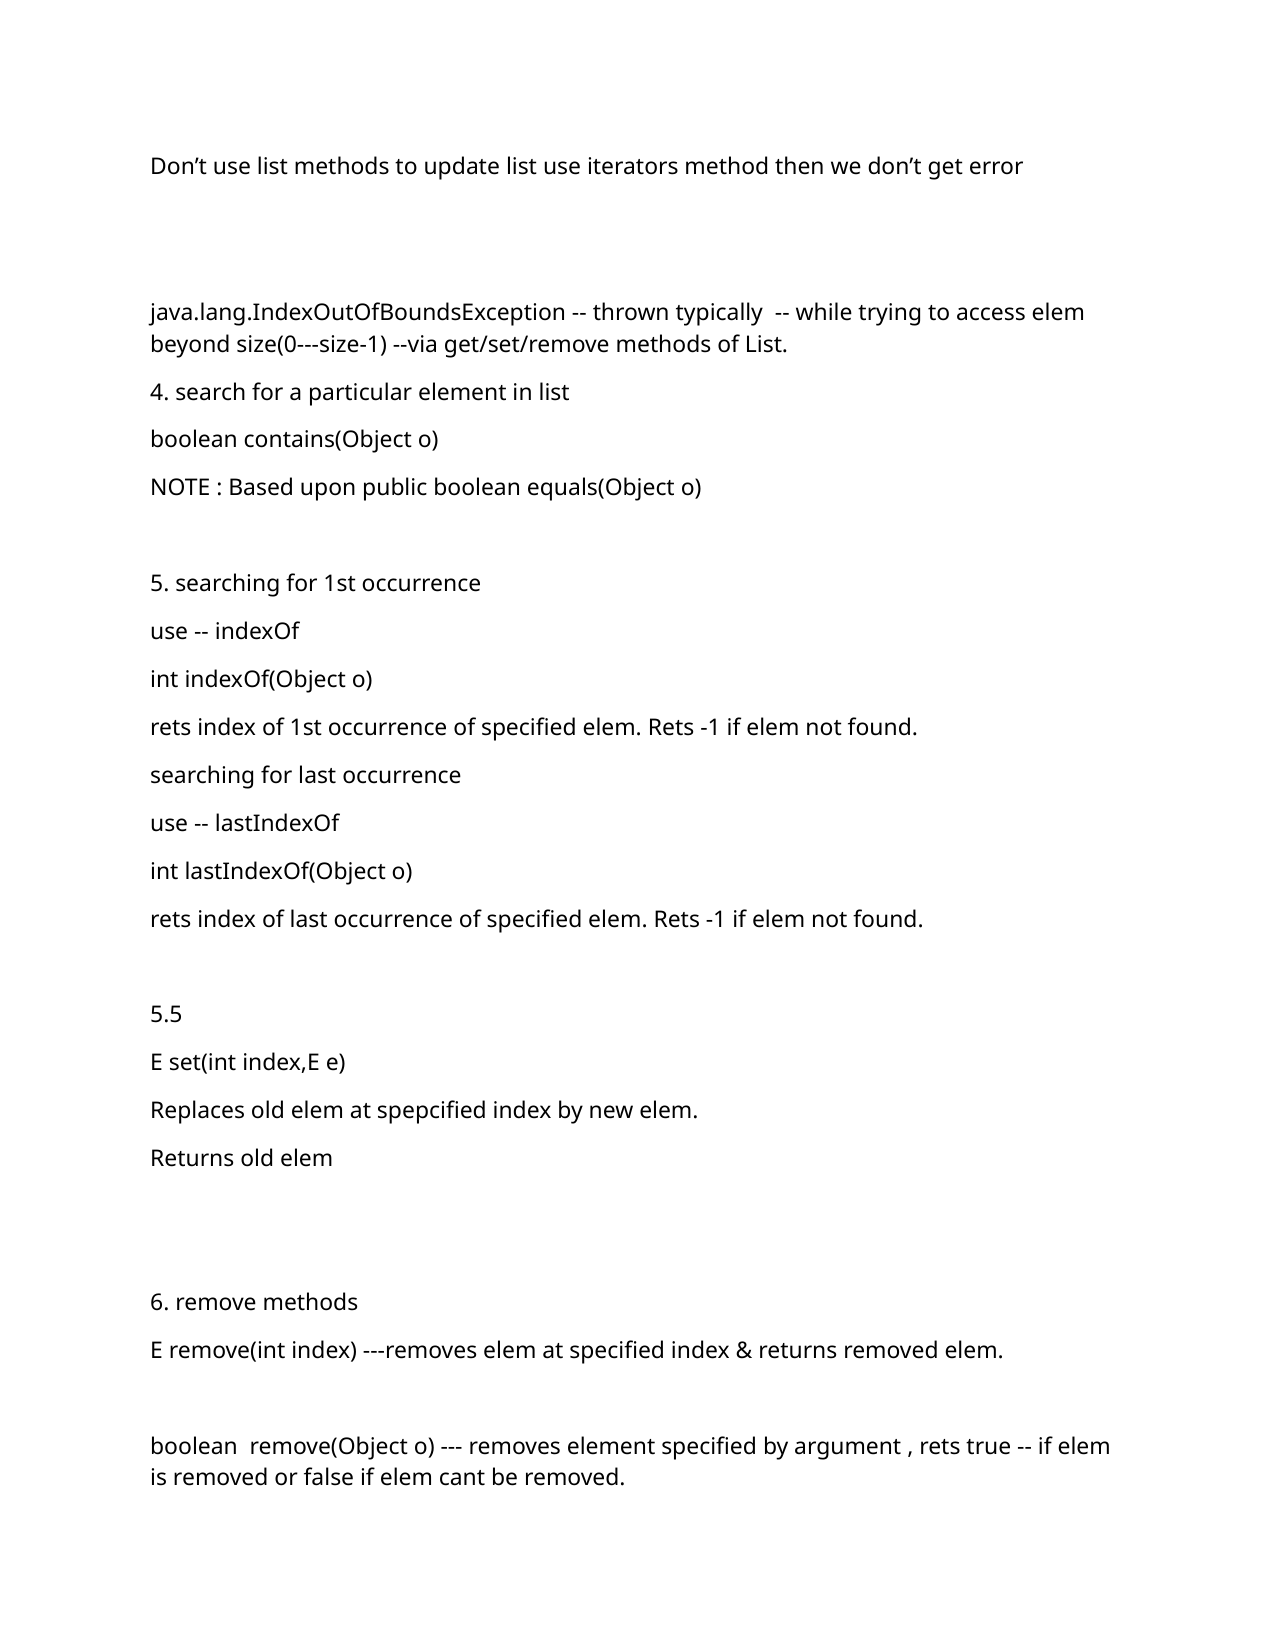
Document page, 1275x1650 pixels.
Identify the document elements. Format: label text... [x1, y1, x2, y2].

text 4. search for a particular element in list [150, 375, 1125, 407]
text boolean contains(Object o) [150, 423, 1125, 454]
text Don’t use list methods to update list use iterators method then we don’t get error [150, 150, 1125, 181]
text NOTE : Based upon public boolean equals(Object o) [150, 471, 1125, 502]
text rets index of last occurrence of specified elem. Rets -1 if elem not found. [150, 902, 1125, 934]
text Returns old elem [150, 1142, 1125, 1173]
text E set(int index,E e) [150, 1046, 1125, 1077]
text int indexOf(Object o) [150, 663, 1125, 694]
text E remove(int index) ---removes elem at specified index & returns removed elem. [150, 1334, 1125, 1365]
text use -- indexOf [150, 615, 1125, 646]
text Replaces old elem at spepcified index by new elem. [150, 1094, 1125, 1125]
text 5. searching for 1st occurrence [150, 567, 1125, 598]
text searching for last occurrence [150, 759, 1125, 790]
text java.lang.IndexOutOfBoundsException -- thrown typically -- while trying to access elem beyond size(0---size-1) --via get/set/remove methods of List. [150, 296, 1125, 359]
text use -- lastIndexOf [150, 807, 1125, 838]
text 6. remove methods [150, 1286, 1125, 1317]
text rets index of 1st occurrence of specified elem. Rets -1 if elem not found. [150, 711, 1125, 742]
text boolean remove(Object o) --- removes element specified by argument , rets true -- if elem is removed or false if elem cant be removed. [150, 1429, 1125, 1492]
text 5.5 [150, 998, 1125, 1029]
text int lastIndexOf(Object o) [150, 854, 1125, 886]
